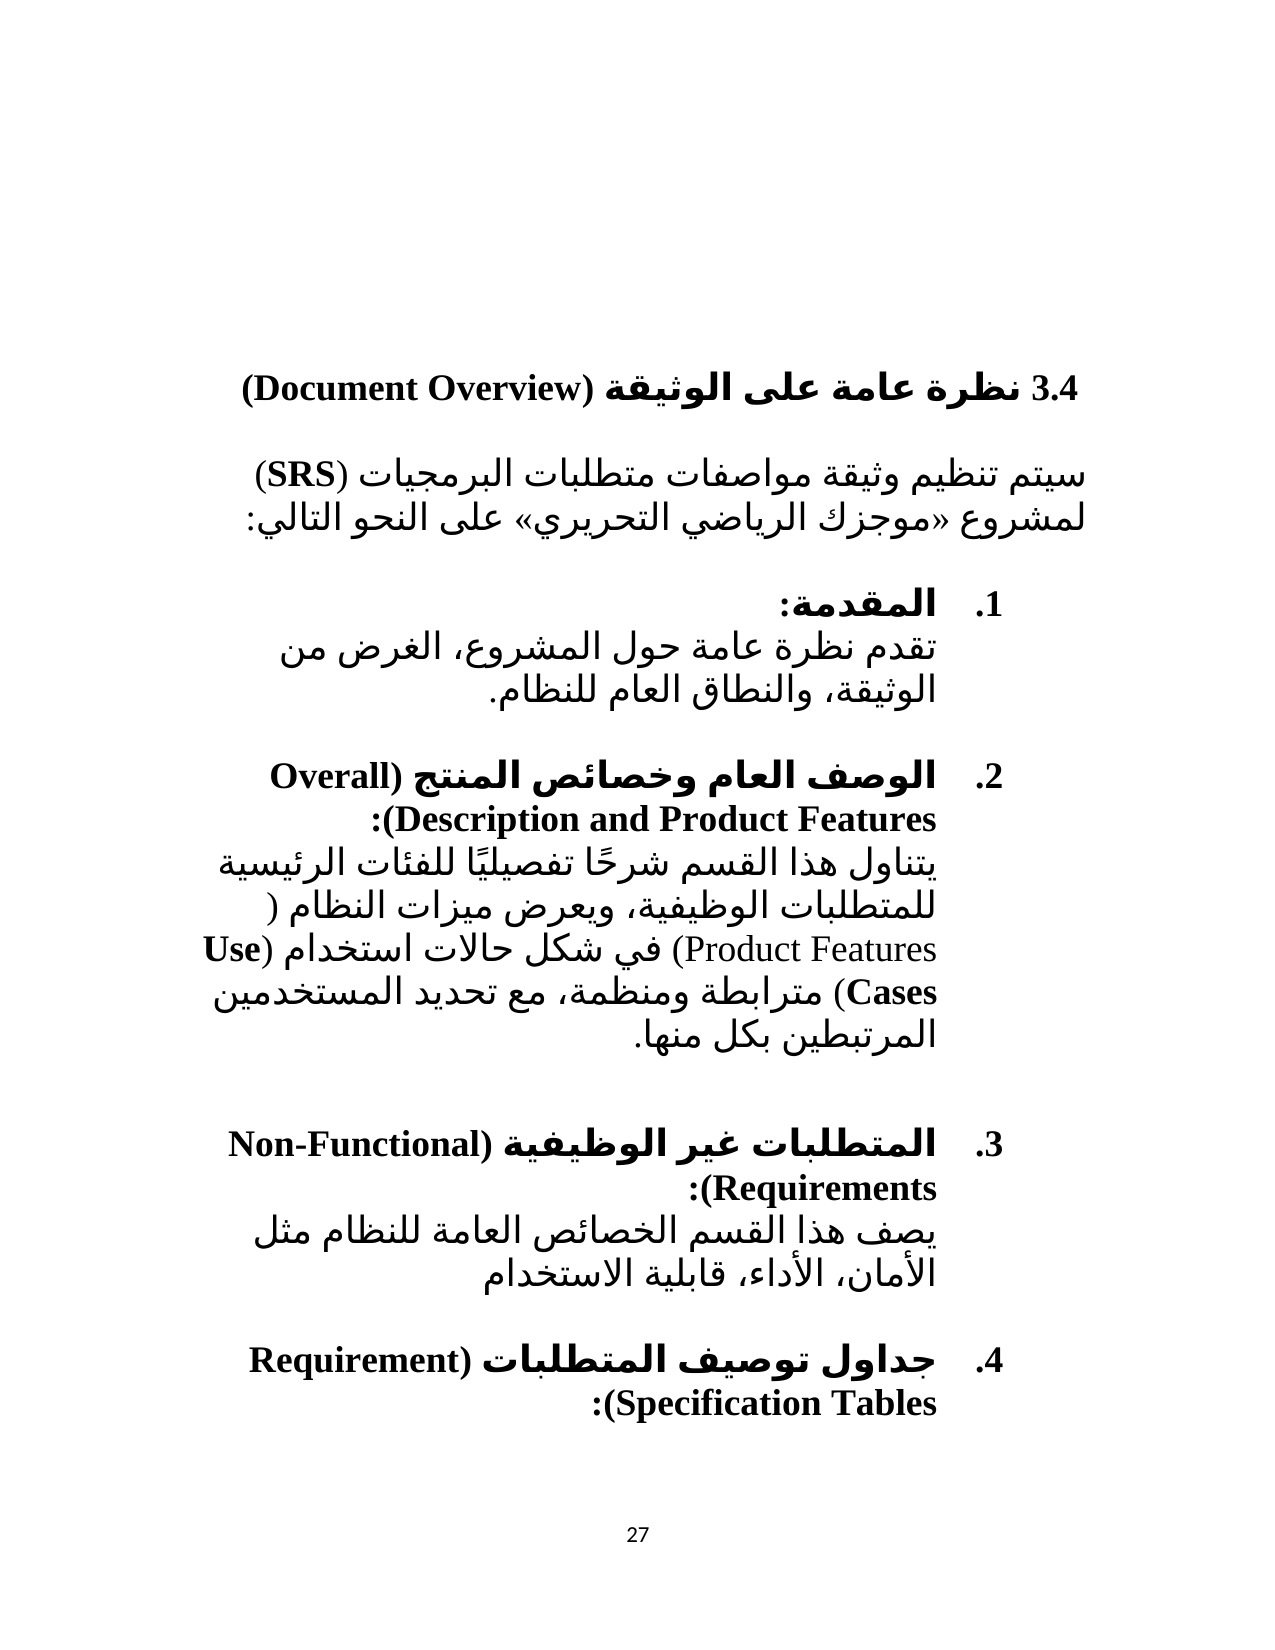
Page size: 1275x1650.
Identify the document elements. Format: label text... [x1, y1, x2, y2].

list الوصف العام وخصائص المنتج (Overall Description and Product Features): يتناول هذا القسم شرحًا تفصيليًا للفئات الرئيسية للمتطلبات الوظيفية، ويعرض ميزات النظام (Product Features) في شكل حالات استخدام (Use Cases) مترابطة ومنظمة، مع تحديد المستخدمين المرتبطين بكل منها. [187, 754, 975, 1056]
list المتطلبات غير الوظيفية (Non-Functional Requirements): يصف هذا القسم الخصائص العامة للنظام مثل الأمان، الأداء، قابلية الاستخدام [187, 1122, 975, 1294]
list المقدمة: تقدم نظرة عامة حول المشروع، الغرض من الوثيقة، والنطاق العام للنظام. [187, 581, 975, 711]
text سيتم تنظيم وثيقة مواصفات متطلبات البرمجيات (SRS) لمشروع «موجزك الرياضي التحريري» على النحو التالي: [187, 452, 1087, 538]
list جداول توصيف المتطلبات (Requirement Specification Tables): [187, 1337, 975, 1424]
text 3.4 نظرة عامة على الوثيقة (Document Overview) [187, 366, 1087, 409]
